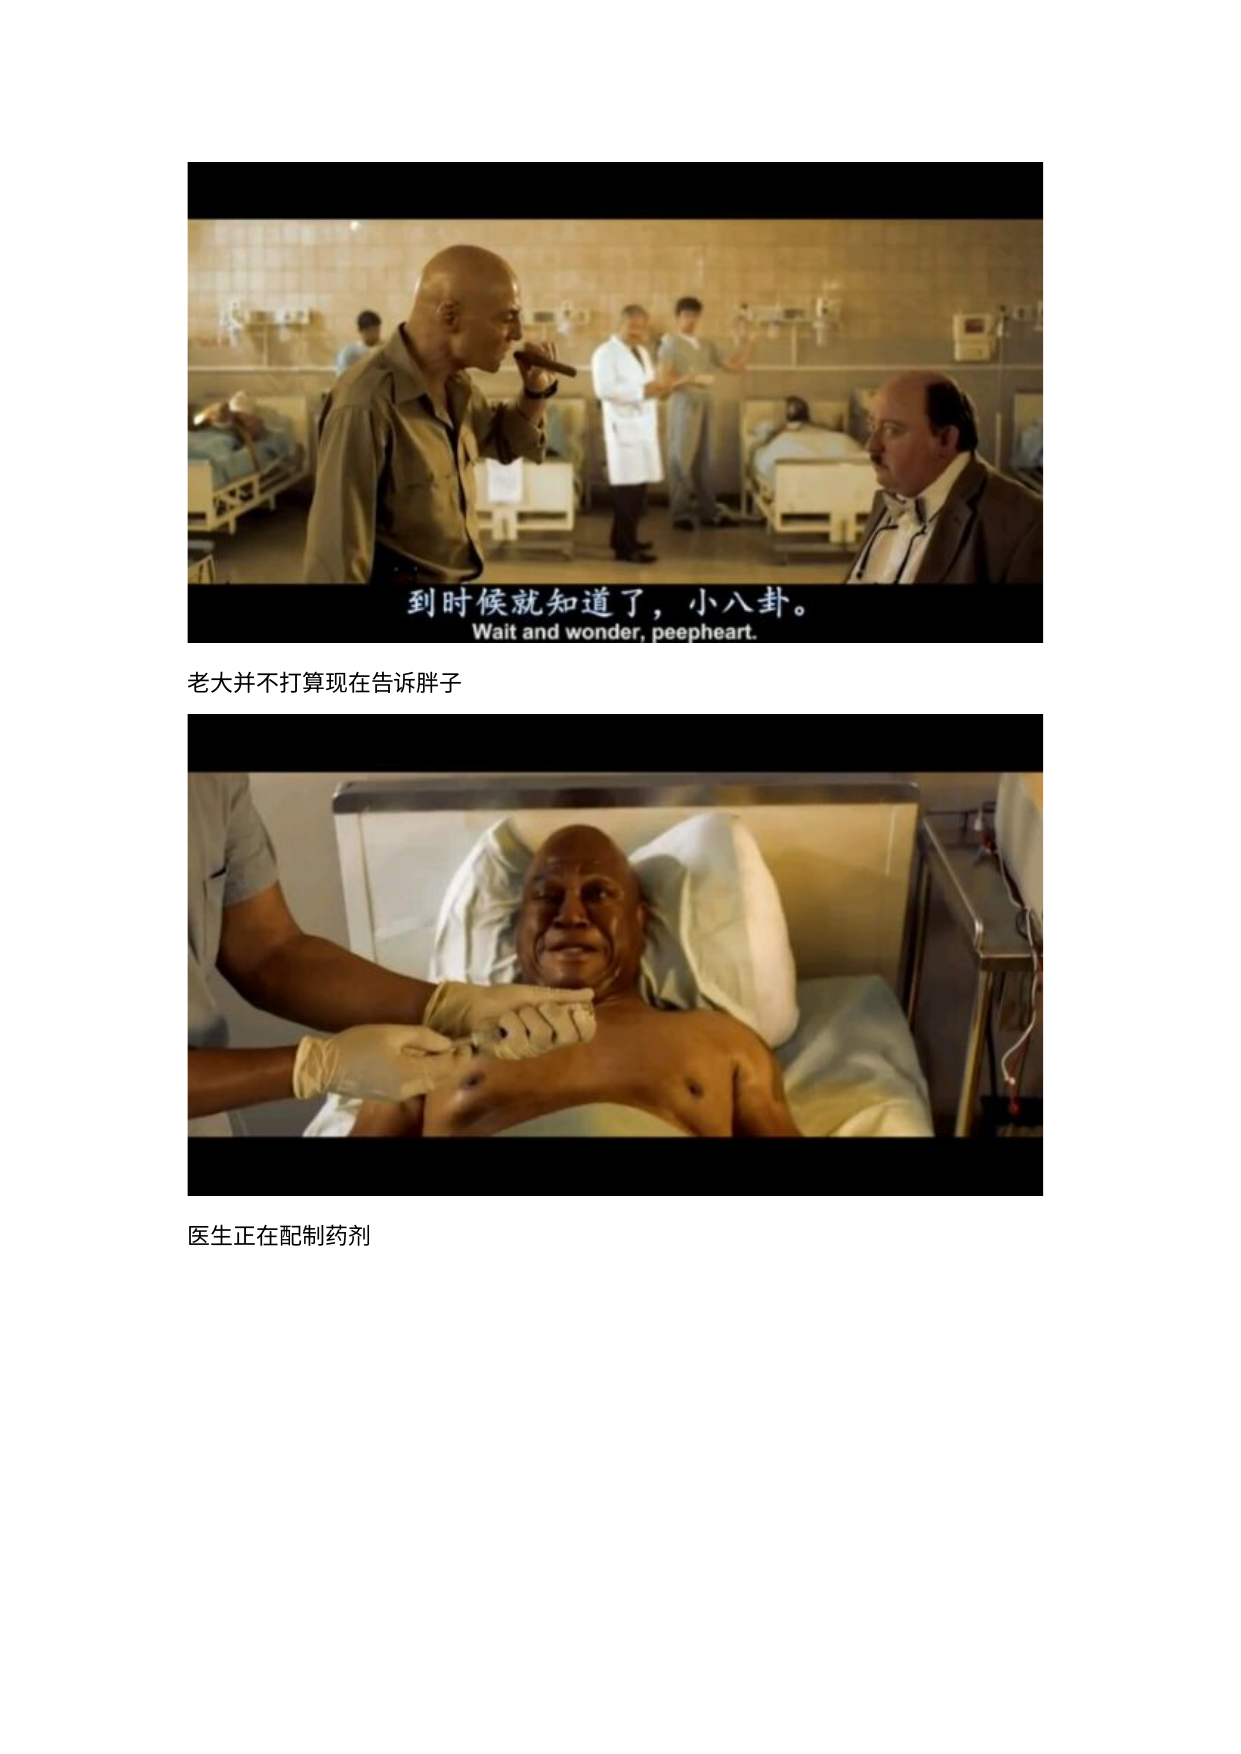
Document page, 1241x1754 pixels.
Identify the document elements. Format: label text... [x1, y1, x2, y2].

picture [187, 714, 1044, 1196]
picture [187, 162, 1044, 643]
text 医生正在配制药剂 [187, 1202, 1053, 1267]
text 老大并不打算现在告诉胖子 [187, 649, 1053, 714]
